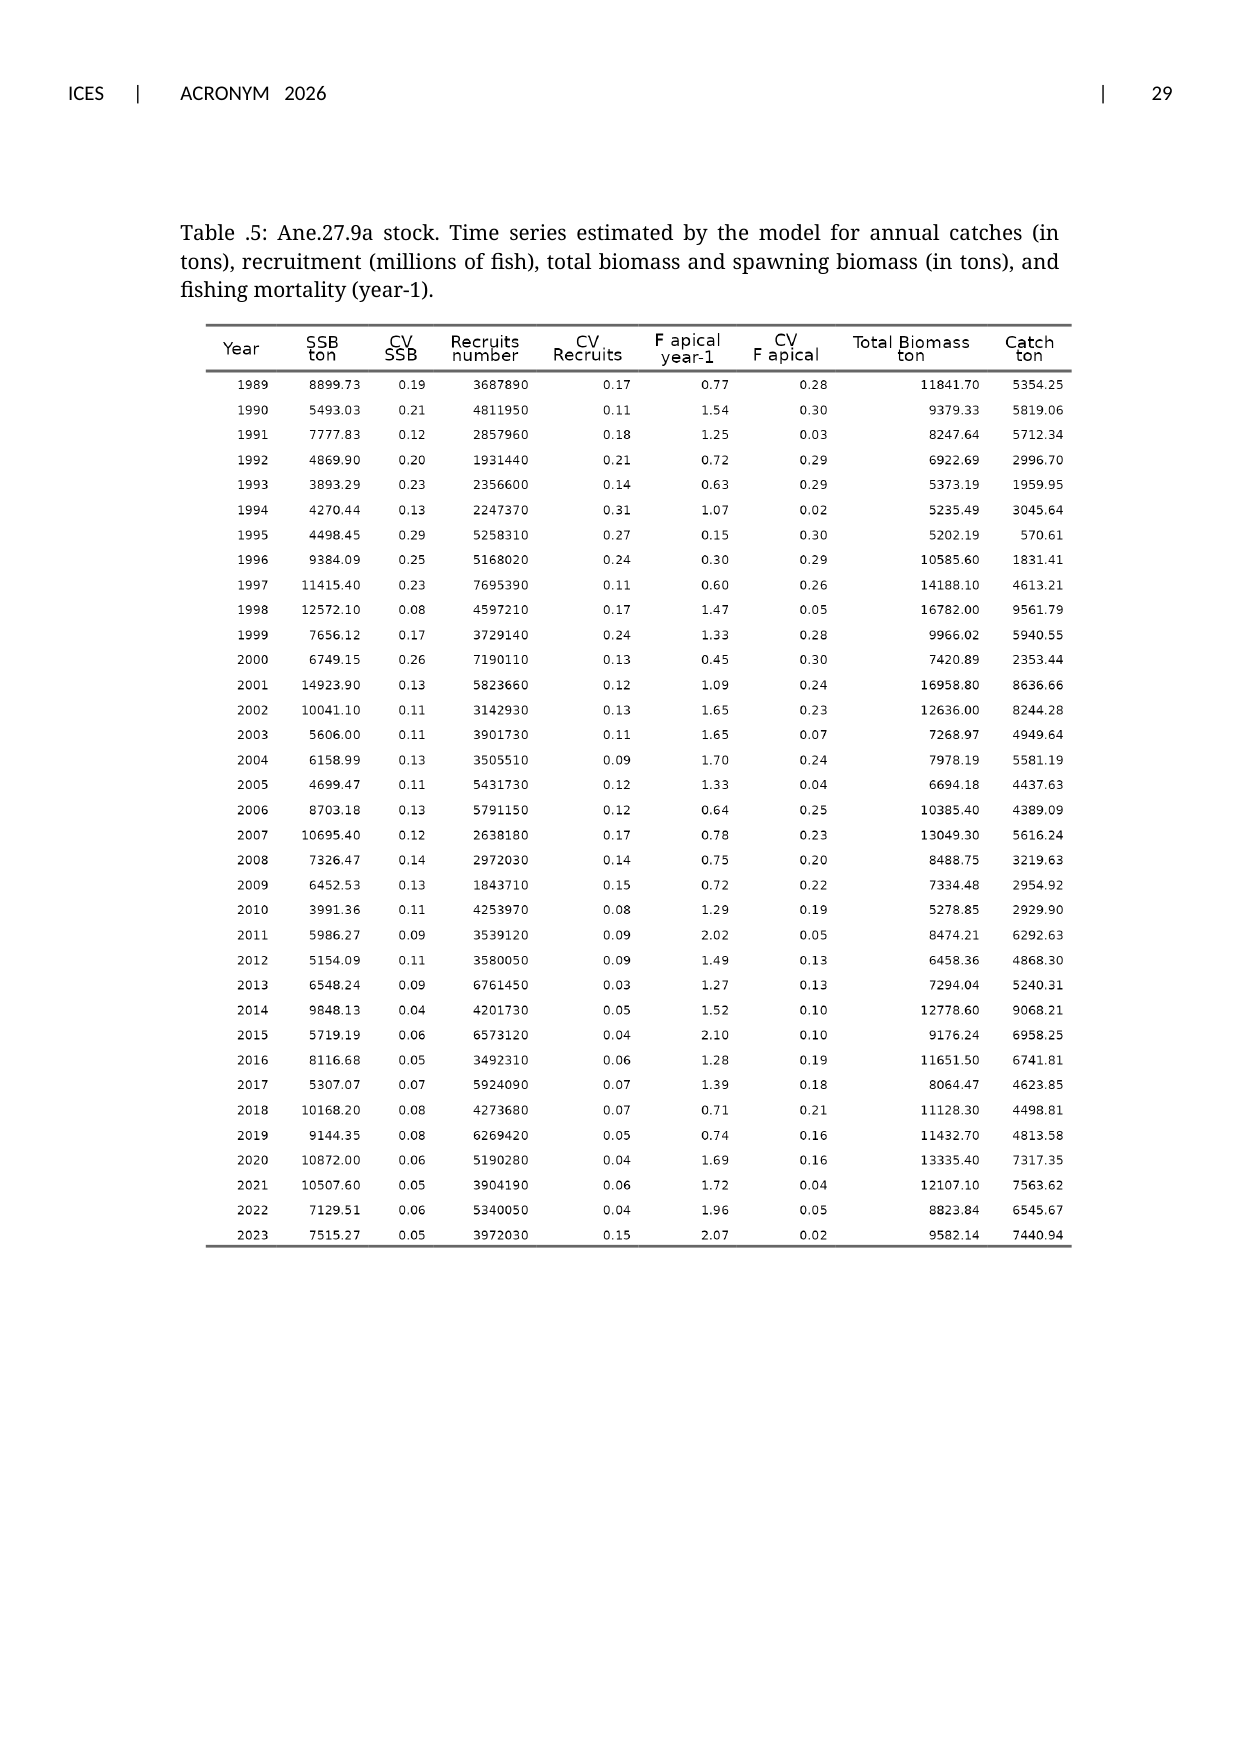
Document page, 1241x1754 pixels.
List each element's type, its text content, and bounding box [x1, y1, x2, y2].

picture [198, 316, 1079, 1255]
text Table .: Ane.27.9a stock. Time series estimated by the model for annual catches (in tons), recruitment (millions of fish), total biomass and spawning biomass (in tons), and fishing mortality (year-1). [180, 218, 1060, 304]
